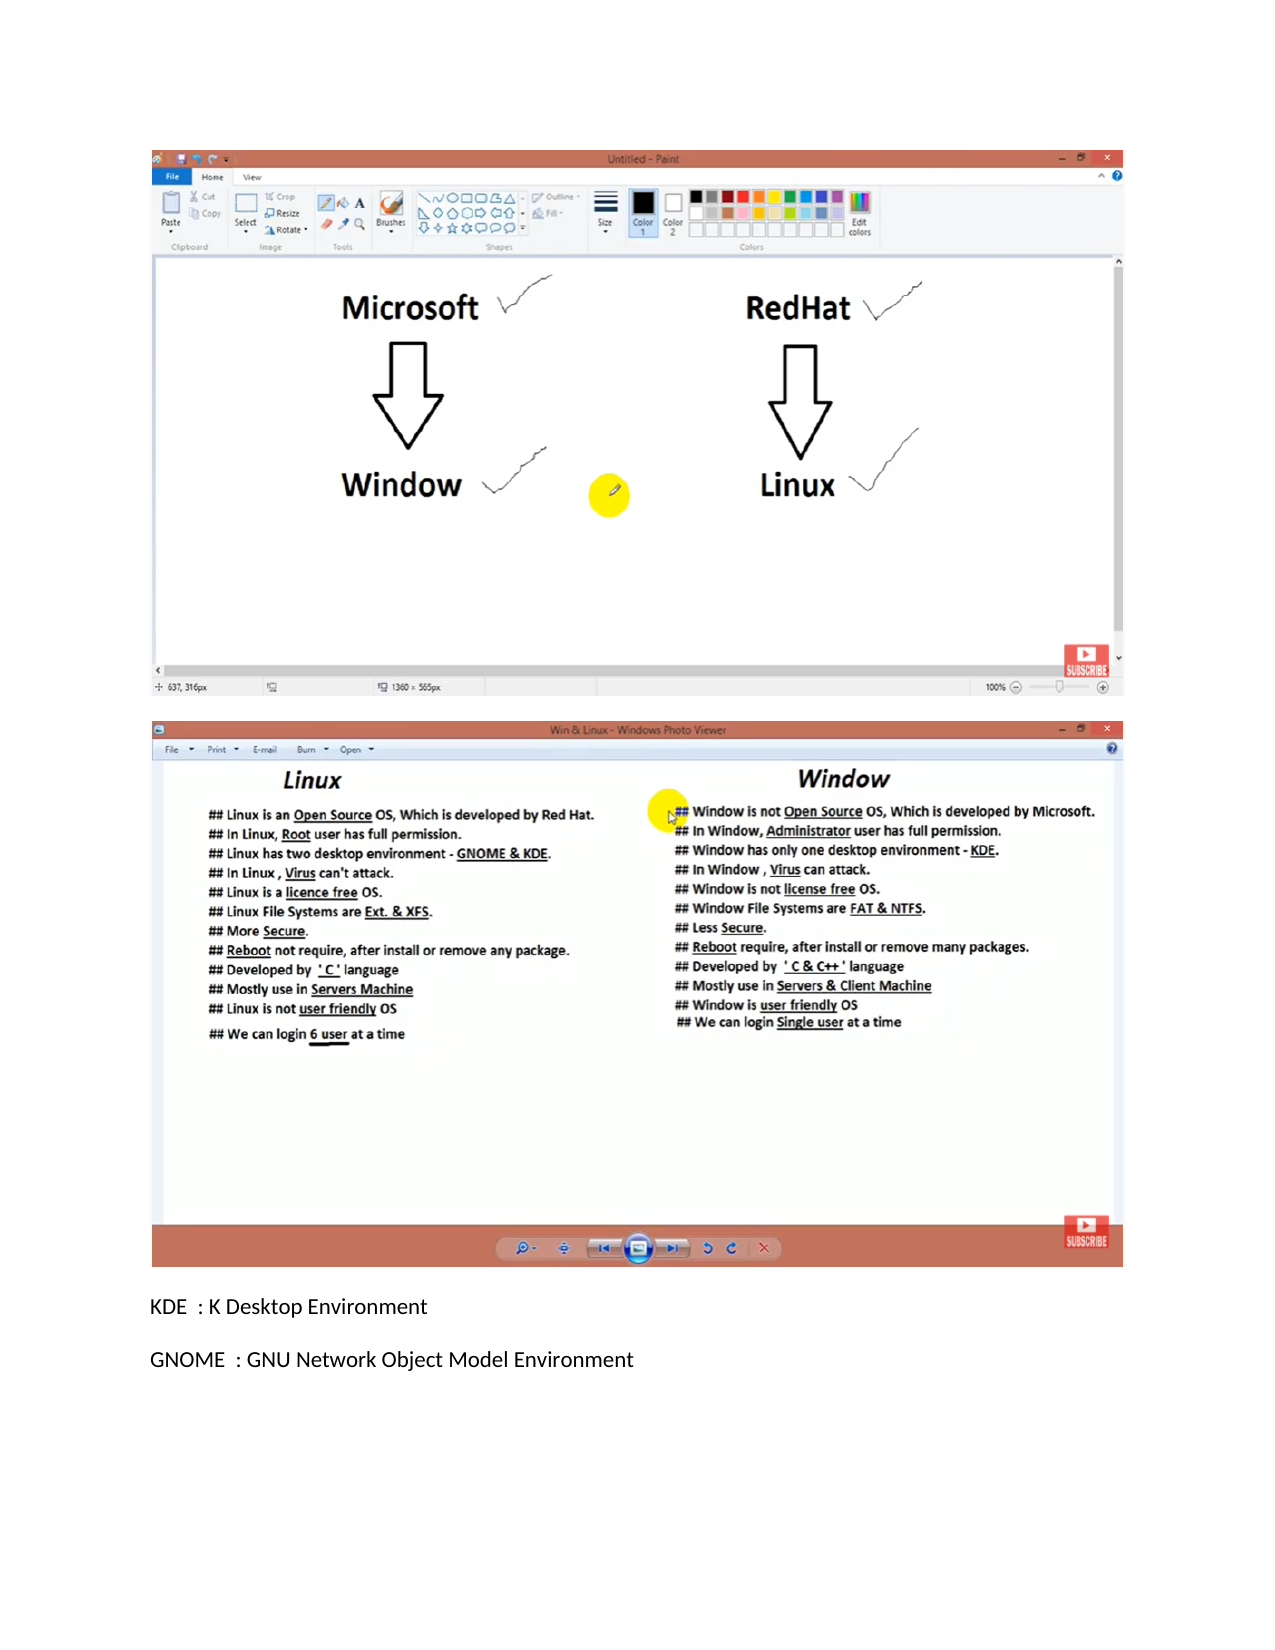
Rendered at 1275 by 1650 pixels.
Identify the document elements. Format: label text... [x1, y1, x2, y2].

picture [150, 150, 1125, 696]
picture [150, 721, 1125, 1267]
text KDE : K Desktop Environment [150, 1292, 1125, 1320]
text GNOME : GNU Network Object Model Environment [150, 1345, 1125, 1373]
